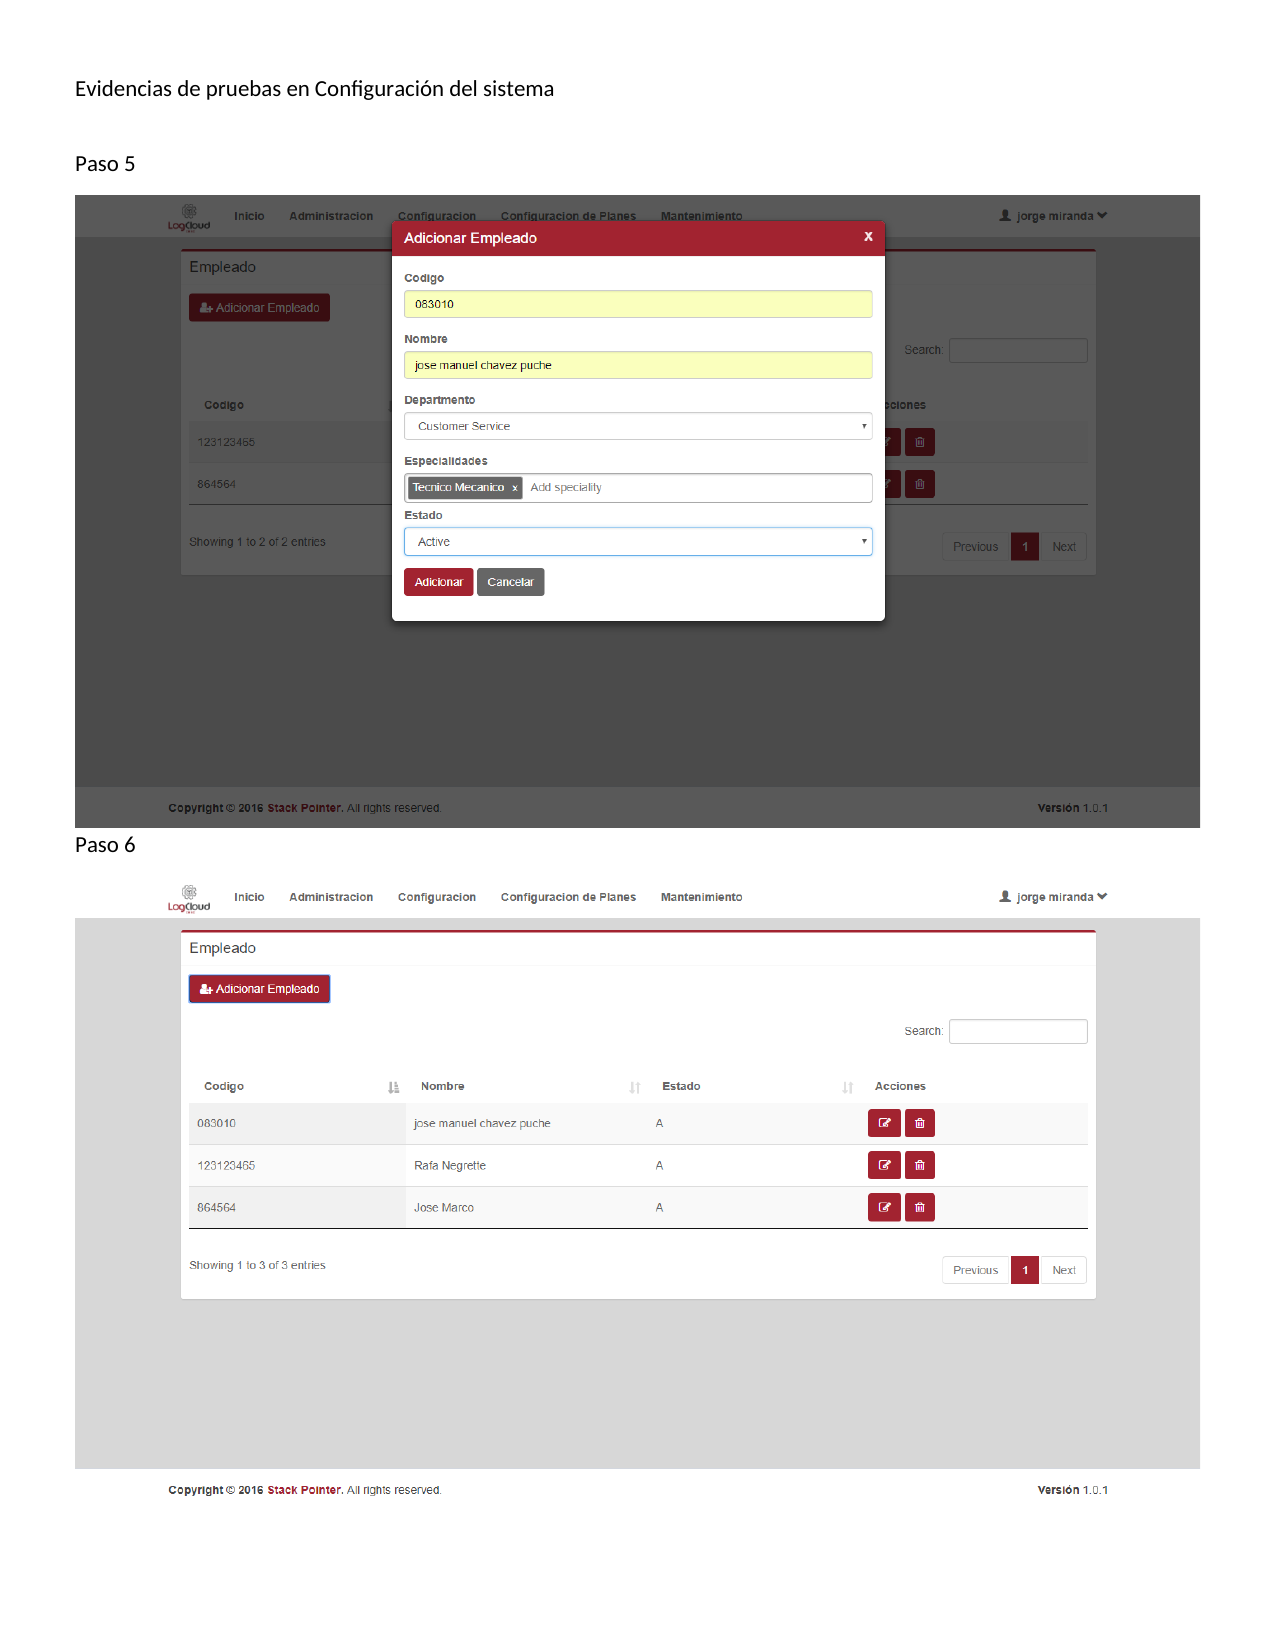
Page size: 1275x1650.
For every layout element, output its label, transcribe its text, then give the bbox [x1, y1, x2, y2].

text Paso 6 [75, 828, 1200, 858]
text Paso 5 [75, 149, 1200, 177]
picture [75, 195, 1200, 828]
picture [75, 877, 1200, 1510]
